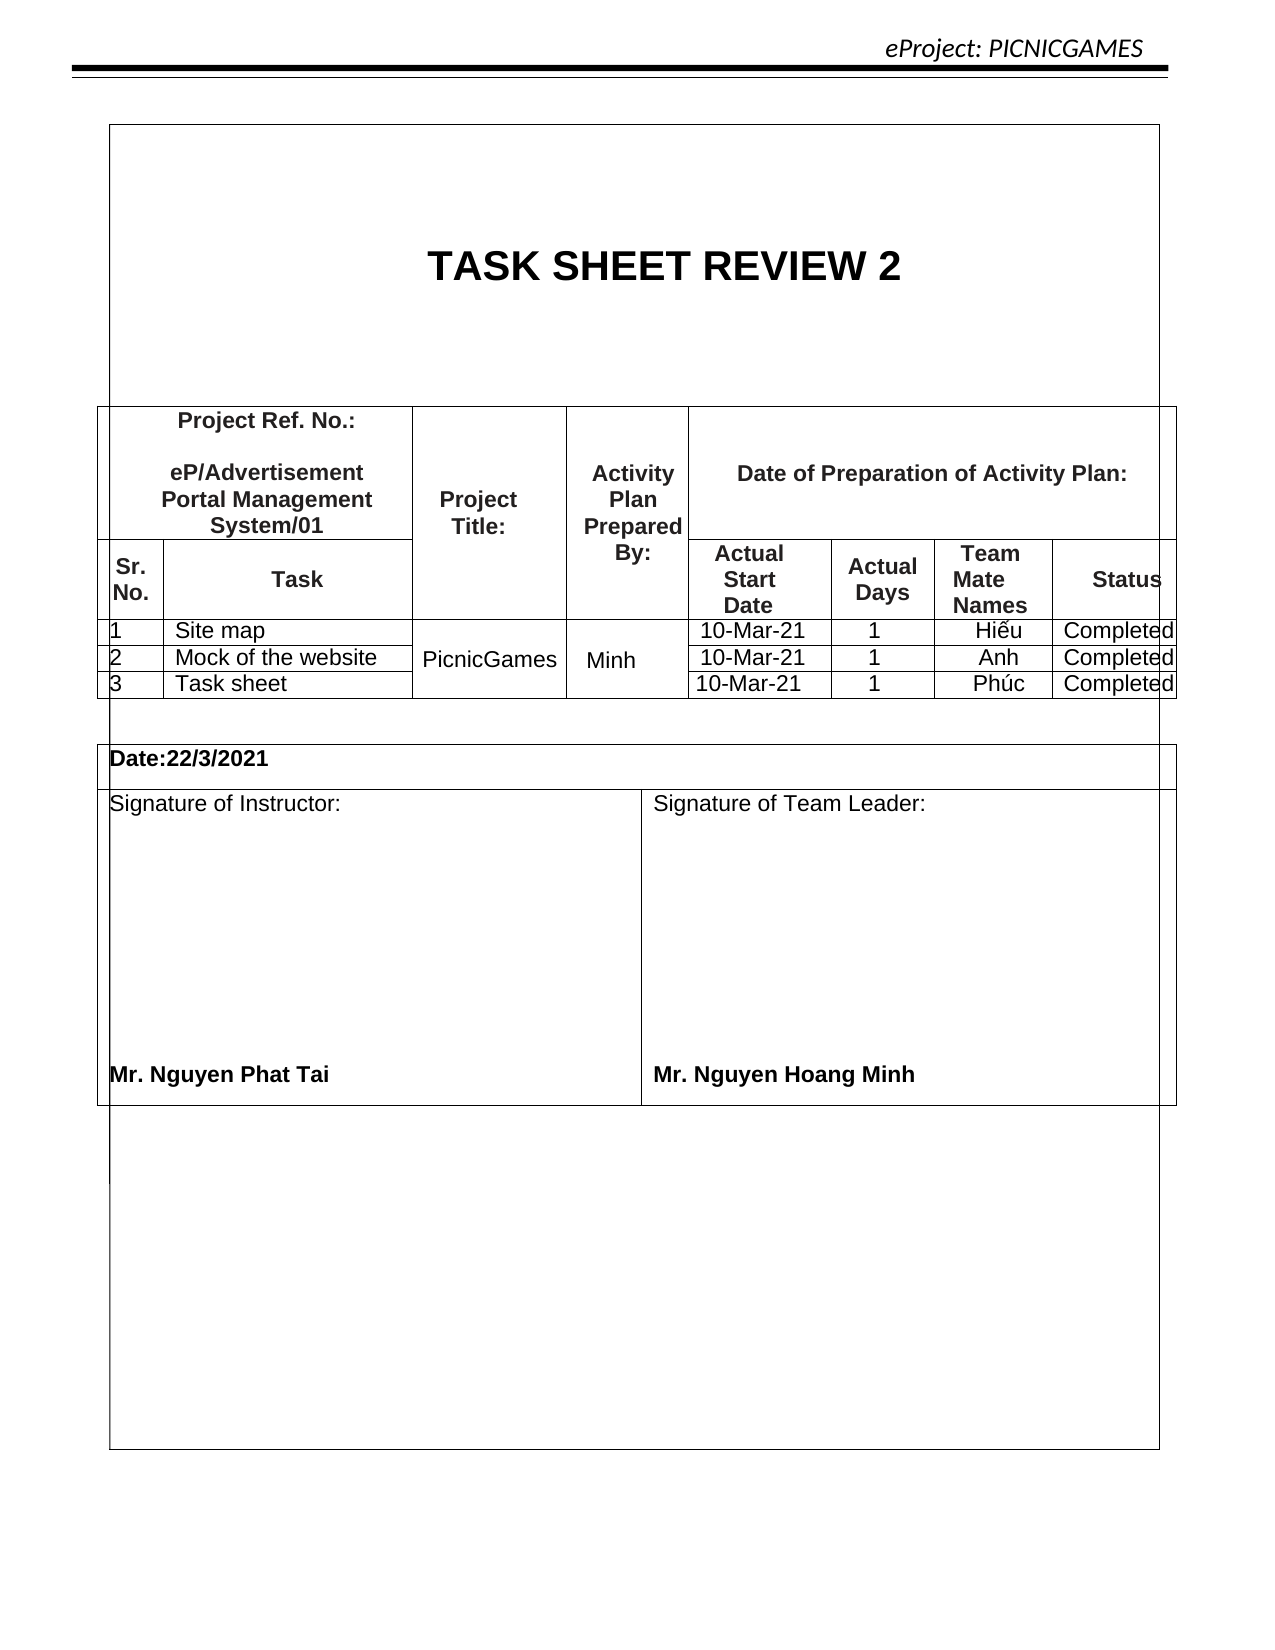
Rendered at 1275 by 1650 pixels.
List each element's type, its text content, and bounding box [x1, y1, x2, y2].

table_cell 2 [98, 646, 163, 671]
table_cell Status [1053, 540, 1176, 619]
table_cell Sr. No. [98, 540, 163, 619]
table_cell Completed [1053, 646, 1176, 671]
table_cell Minh [567, 620, 688, 698]
table_cell Phúc [935, 672, 1052, 698]
table_cell Task [164, 540, 412, 619]
table_cell 1 [832, 672, 934, 698]
table_cell Site map [164, 620, 412, 645]
table_cell 10-Mar-21 [689, 620, 831, 645]
table_cell PicnicGames [413, 620, 566, 698]
table_cell 1 [98, 620, 163, 645]
table_cell Mock of the website [164, 646, 412, 671]
table_header Project Ref. No.: eP/Advertisement Portal Management System/01 [98, 407, 412, 539]
table_header Date of Preparation of Activity Plan: [689, 407, 1176, 539]
table_cell Actual Start Date [689, 540, 831, 619]
table_cell Task sheet [164, 672, 412, 698]
table_cell 1 [832, 646, 934, 671]
subtitle TASK SHEET REVIEW 2 [204, 241, 1125, 289]
table_cell Anh [935, 646, 1052, 671]
table_cell Actual Days [832, 540, 934, 619]
table_header Date:22/3/2021 [98, 745, 1176, 789]
table_cell Completed [1053, 672, 1176, 698]
table_cell 10-Mar-21 [689, 672, 831, 698]
table_cell 10-Mar-21 [689, 646, 831, 671]
table_cell Signature of Team Leader: Mr. Nguyen Hoang Minh [642, 790, 1176, 1105]
table_cell 1 [832, 620, 934, 645]
table_cell Hiếu [935, 620, 1052, 645]
table_header Activity Plan Prepared By: [567, 407, 688, 619]
table_cell 3 [98, 672, 163, 698]
table_cell Signature of Instructor: Mr. Nguyen Phat Tai [98, 790, 641, 1105]
table_cell Team Mate Names [935, 540, 1052, 619]
table_cell Completed [1053, 620, 1176, 645]
table_header Project Title: [413, 407, 566, 619]
